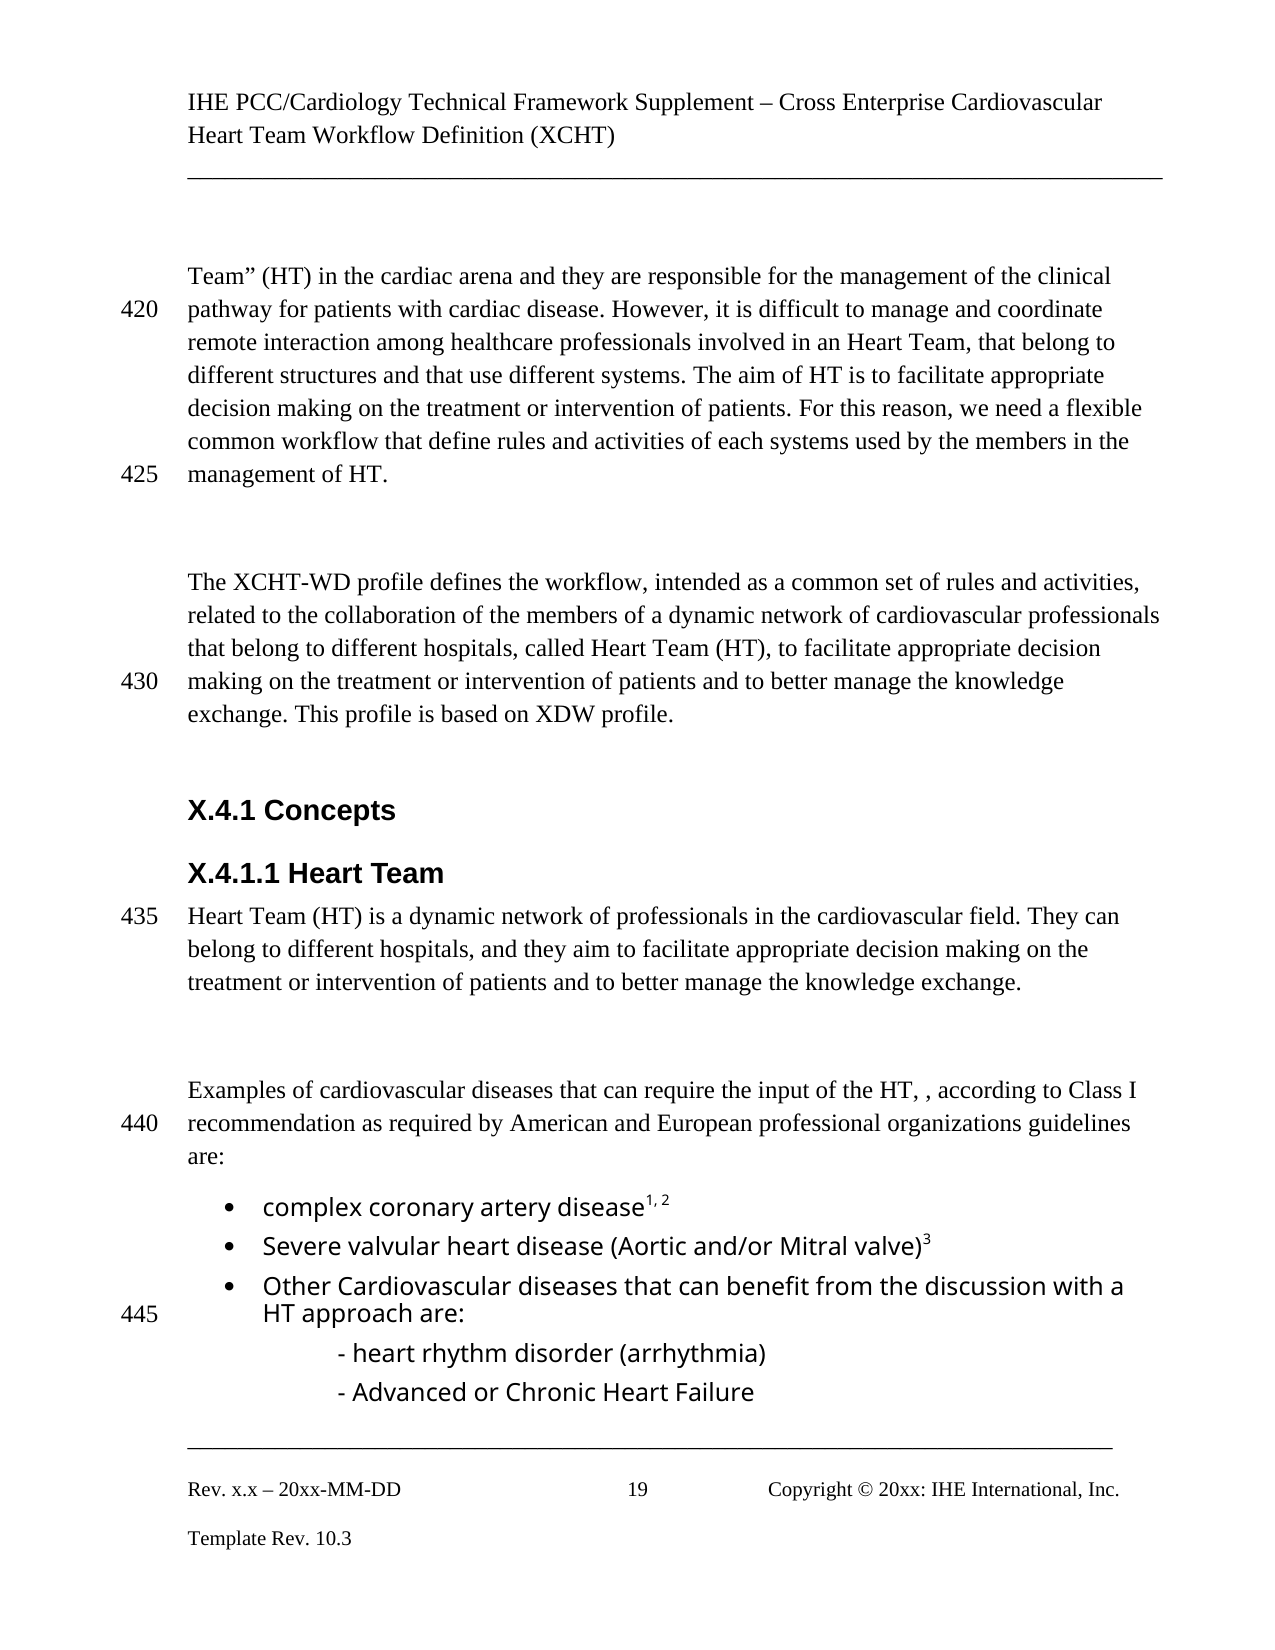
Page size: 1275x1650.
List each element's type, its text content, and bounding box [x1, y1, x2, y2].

text Examples of cardiovascular diseases that can require the input of the HT, , according to Class I recommendation as required by American and European professional organizations guidelines are: [187, 1075, 1162, 1169]
list Severe valvular heart disease (Aortic and/or Mitral valve)3 [225, 1234, 1162, 1261]
text X.4.1 Concepts [187, 793, 1162, 826]
text Heart Team (HT) is a dynamic network of professionals in the cardiovascular field. They can belong to different hospitals, and they aim to facilitate appropriate decision making on the treatment or intervention of patients and to better manage the knowledge exchange. [187, 901, 1162, 996]
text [187, 261, 1162, 488]
text The XCHT-WD profile defines the workflow, intended as a common set of rules and activities, related to the collaboration of the members of a dynamic network of cardiovascular professionals that belong to different hospitals, called Heart Team (HT), to facilitate appropriate decision making on the treatment or intervention of patients and to better manage the knowledge exchange. This profile is based on XDW profile. [187, 567, 1162, 728]
list Other Cardiovascular diseases that can benefit from the discussion with a HT approach are: [225, 1274, 1162, 1328]
text - Advanced or Chronic Heart Failure [337, 1380, 1162, 1407]
text - heart rhythm disorder (arrhythmia) [337, 1340, 1162, 1367]
subtitle X.4.1.1 Heart Team [187, 856, 1162, 890]
list complex coronary artery disease1, 2 [225, 1194, 1162, 1222]
